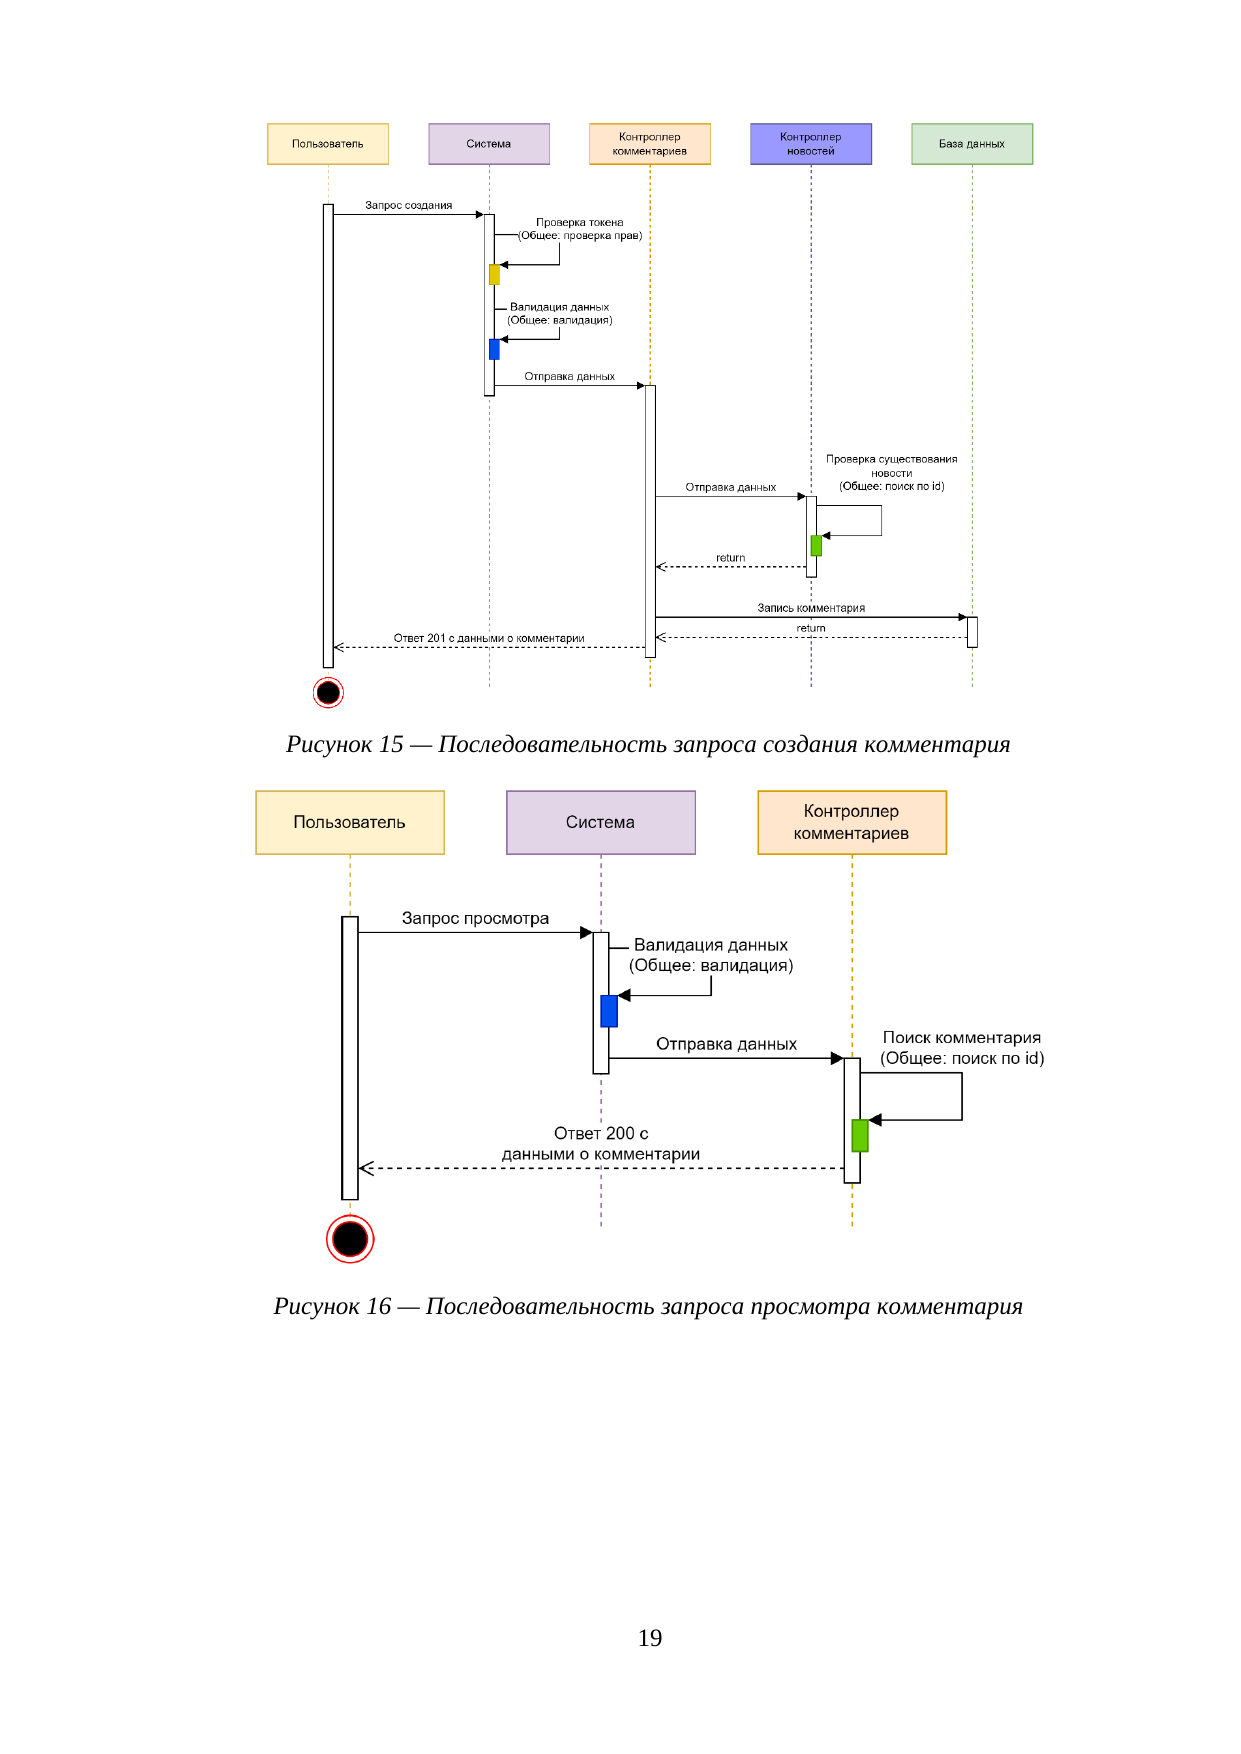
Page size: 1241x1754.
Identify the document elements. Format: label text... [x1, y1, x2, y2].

picture [262, 118, 1038, 713]
picture [247, 782, 1052, 1271]
text Рисунок 15 — Последовательность запроса создания комментария [148, 729, 1152, 758]
text Рисунок 16 — Последовательность запроса просмотра комментария [148, 1291, 1152, 1320]
